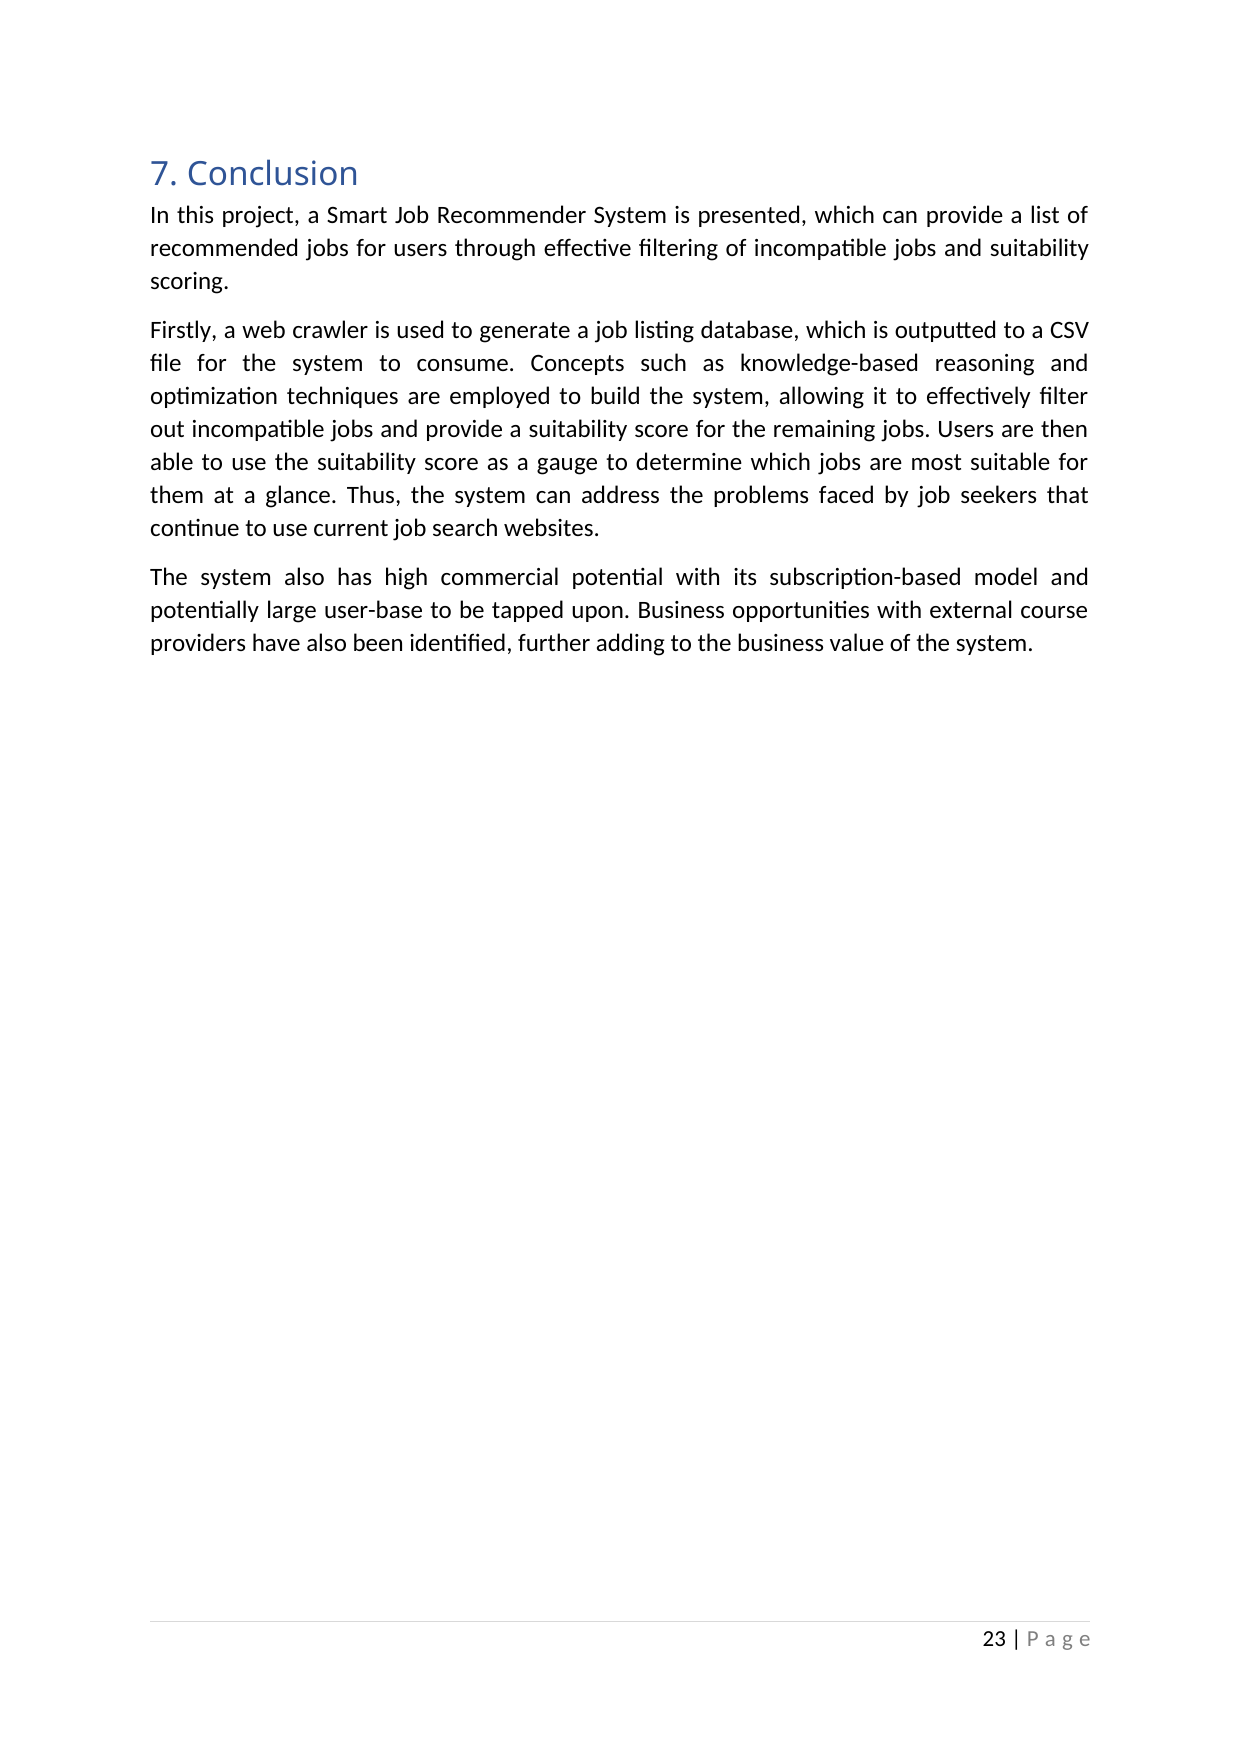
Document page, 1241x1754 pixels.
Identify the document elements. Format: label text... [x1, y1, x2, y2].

text The system also has high commercial potential with its subscription-based model and potentially large user-base to be tapped upon. Business opportunities with external course providers have also been identified, further adding to the business value of the system. [150, 561, 1090, 658]
subtitle 7. Conclusion [150, 150, 1090, 195]
text Firstly, a web crawler is used to generate a job listing database, which is outputted to a CSV file for the system to consume. Concepts such as knowledge-based reasoning and optimization techniques are employed to build the system, allowing it to effectively filter out incompatible jobs and provide a suitability score for the remaining jobs. Users are then able to use the suitability score as a gauge to determine which jobs are most suitable for them at a glance. Thus, the system can address the problems faced by job seekers that continue to use current job search websites. [150, 314, 1090, 542]
text In this project, a Smart Job Recommender System is presented, which can provide a list of recommended jobs for users through effective filtering of incompatible jobs and suitability scoring. [150, 199, 1090, 295]
